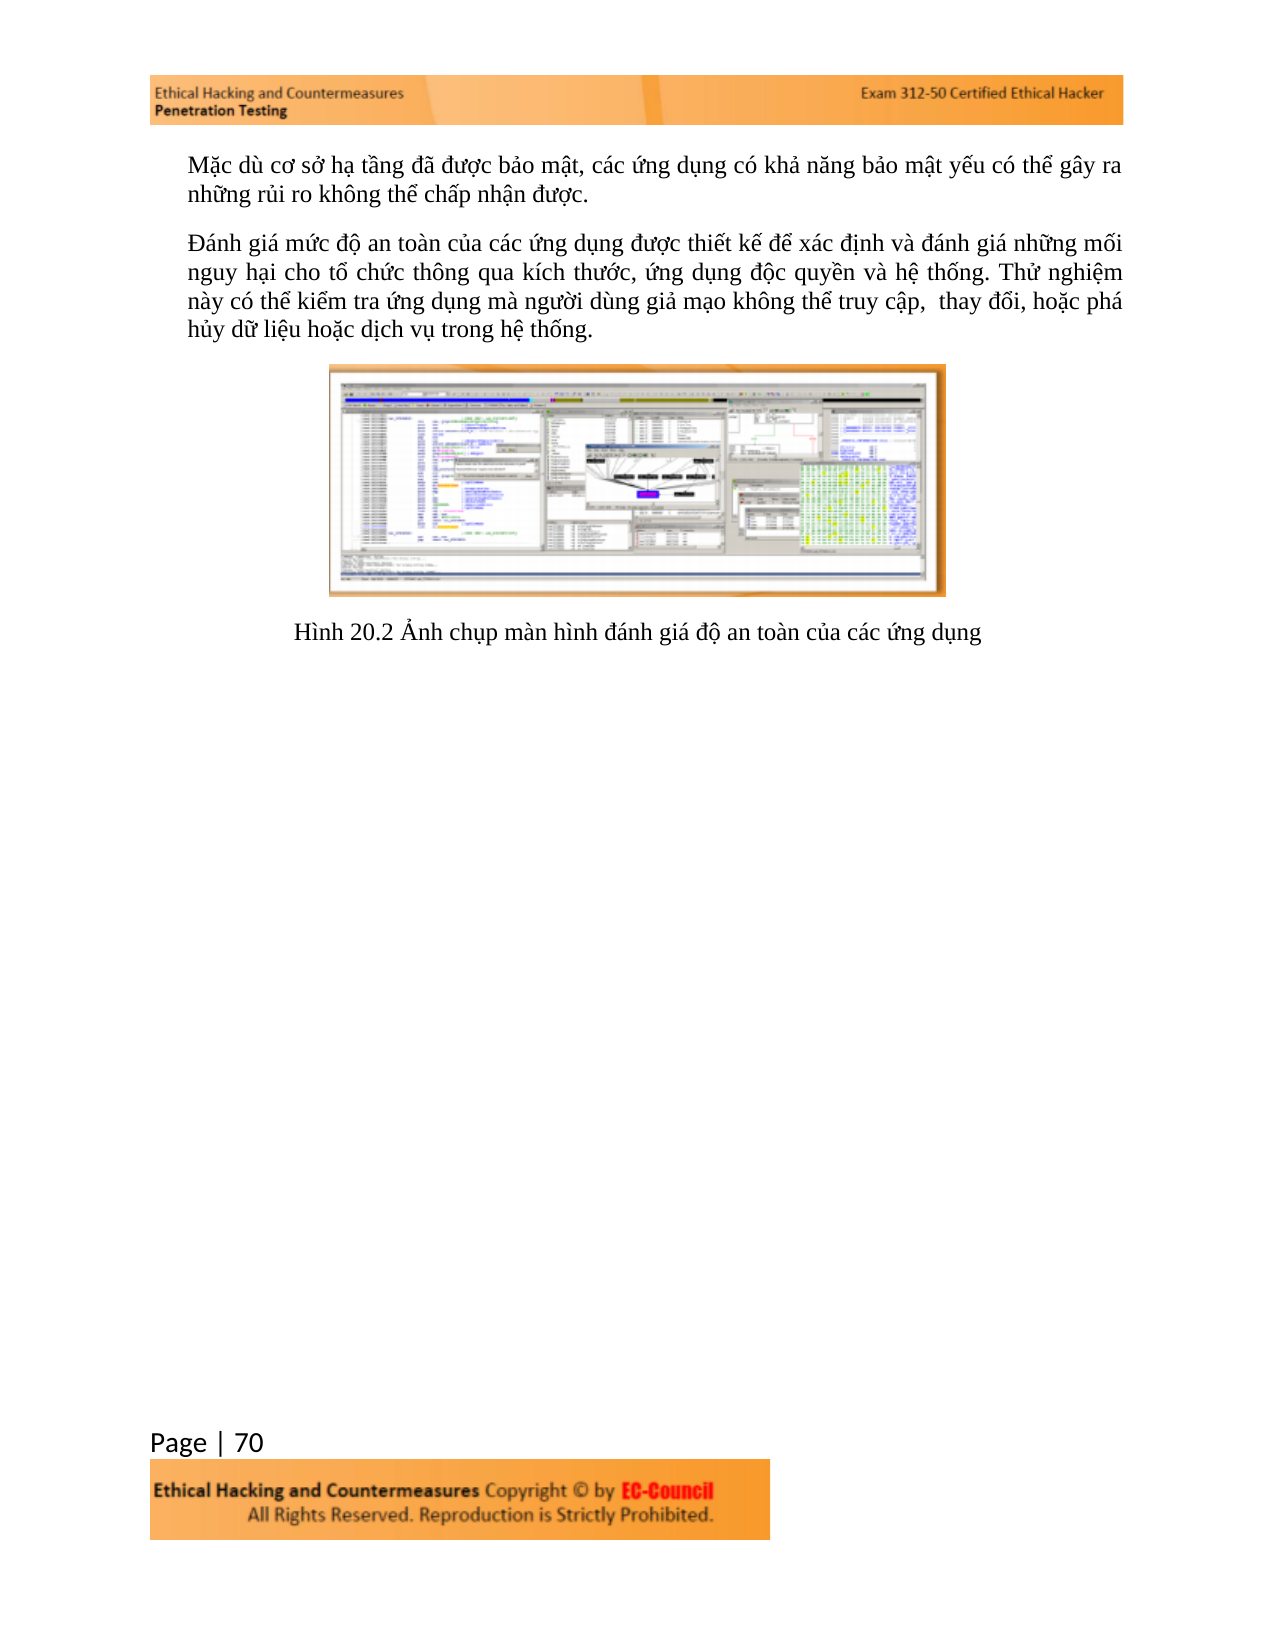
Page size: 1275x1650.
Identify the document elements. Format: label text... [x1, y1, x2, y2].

picture [150, 1459, 771, 1540]
text Mặc dù cơ sở hạ tầng đã được bảo mật, các ứng dụng có khả năng bảo mật yếu có thể gây ra những rủi ro không thể chấp nhận được. [187, 150, 1125, 207]
picture [329, 364, 946, 597]
text Đánh giá mức độ an toàn của các ứng dụng được thiết kế để xác định và đánh giá những mối nguy hại cho tổ chức thông qua kích thước, ứng dụng độc quyền và hệ thống. Thử nghiệm này có thể kiểm tra ứng dụng mà người dùng giả mạo không thể truy cập, thay đổi, hoặc phá hủy dữ liệu hoặc dịch vụ trong hệ thống. [187, 228, 1125, 343]
text Hình 20.2 Ảnh chụp màn hình đánh giá độ an toàn của các ứng dụng [150, 617, 1125, 646]
picture [150, 75, 1124, 125]
